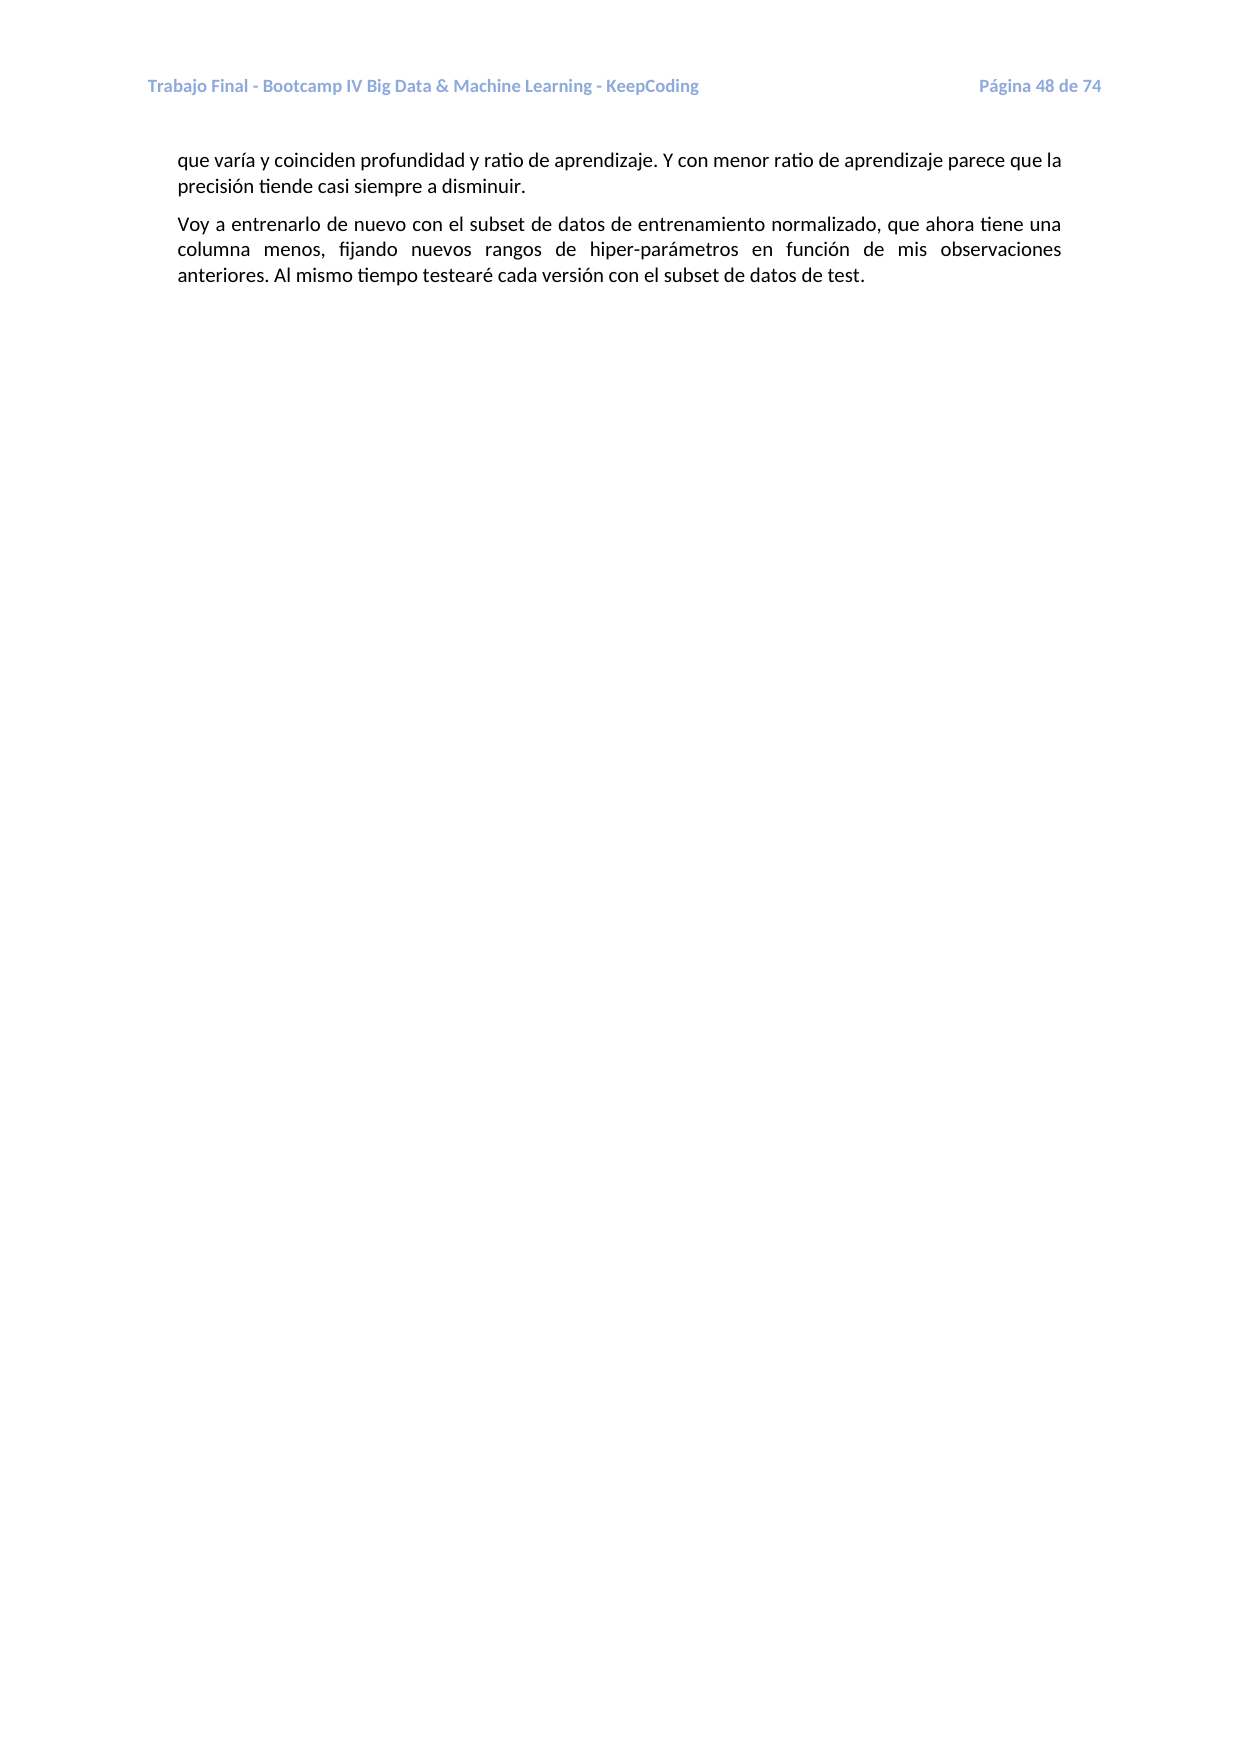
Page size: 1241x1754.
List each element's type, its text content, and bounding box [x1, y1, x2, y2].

text Voy a entrenarlo de nuevo con el subset de datos de entrenamiento normalizado, que ahora tiene una columna menos, fijando nuevos rangos de hiper-parámetros en función de mis observaciones anteriores. Al mismo tiempo testearé cada versión con el subset de datos de test. [177, 211, 1063, 287]
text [177, 148, 1063, 198]
